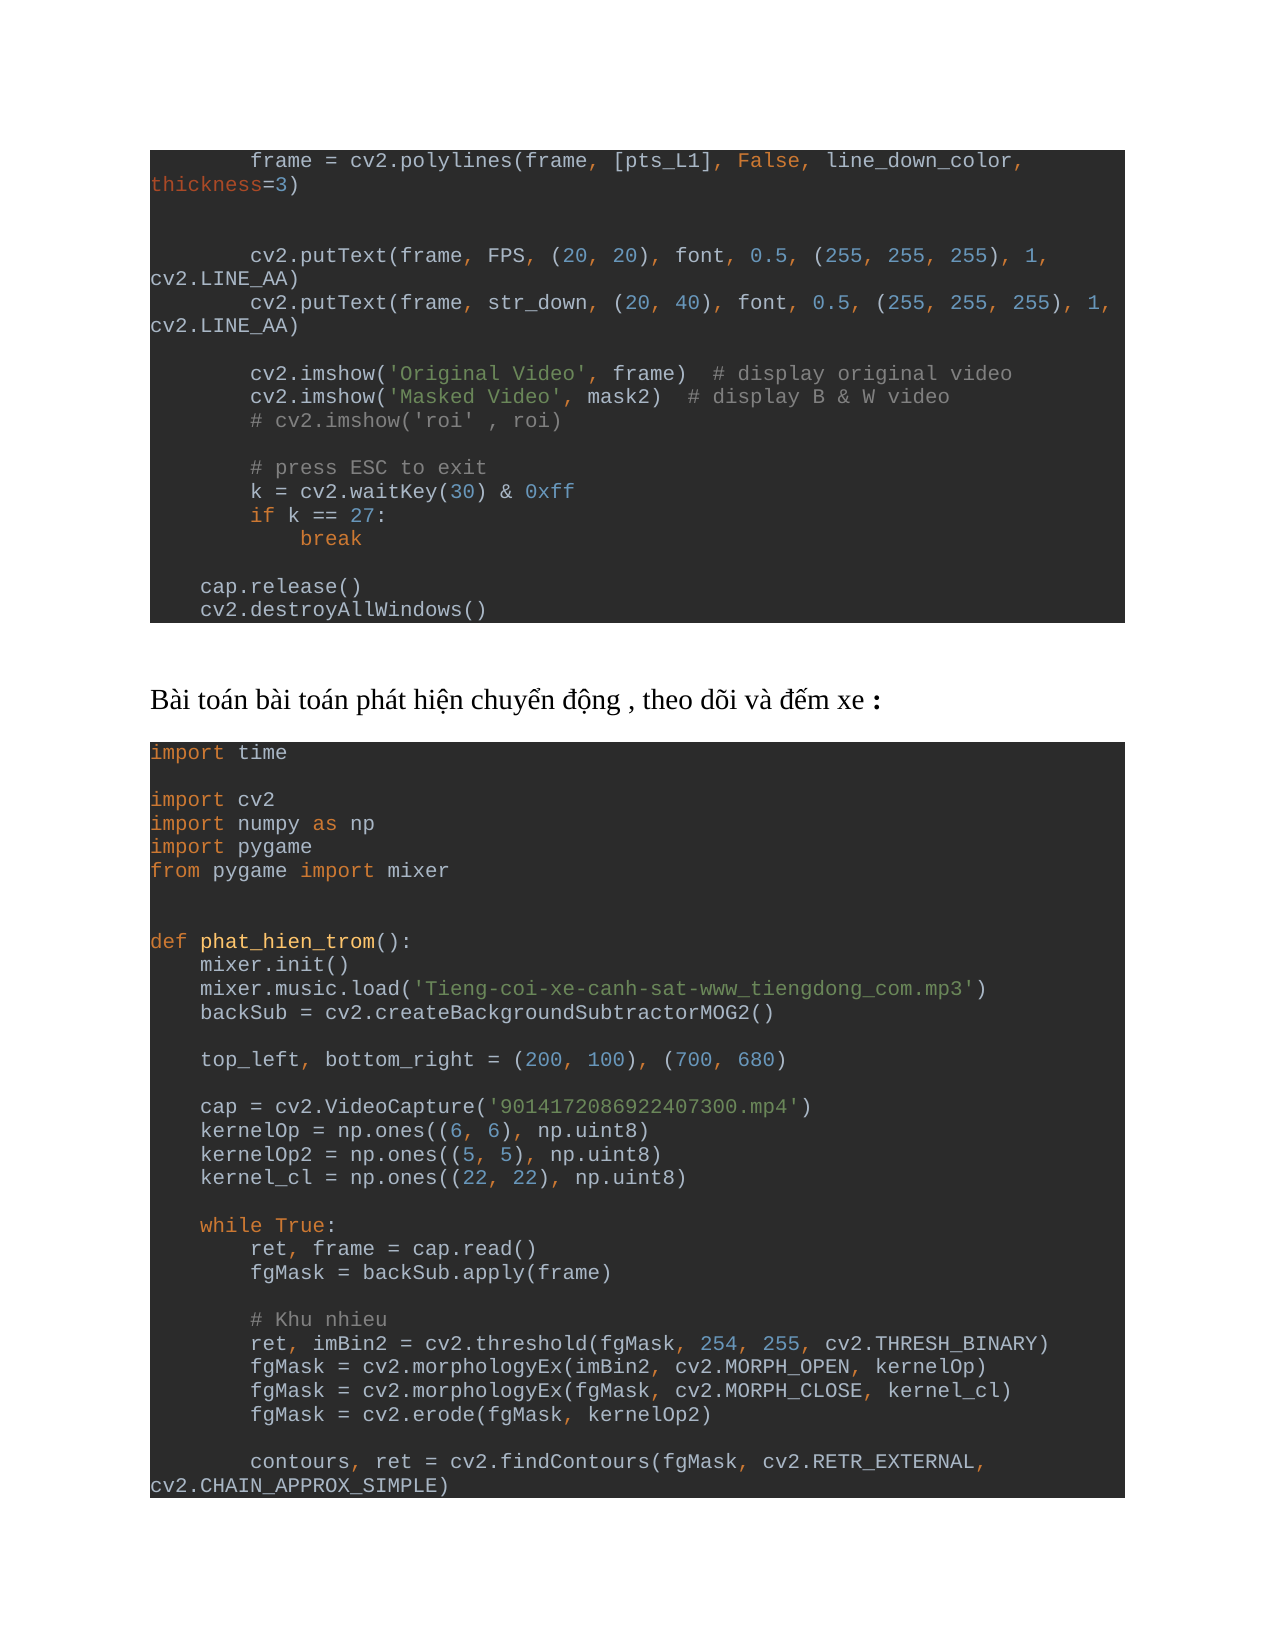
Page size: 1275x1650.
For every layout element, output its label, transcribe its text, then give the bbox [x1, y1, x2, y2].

text Bài toán bài toán phát hiện chuyển động , theo dõi và đếm xe : [864, 682, 1125, 716]
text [150, 150, 1125, 623]
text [150, 742, 1125, 1498]
